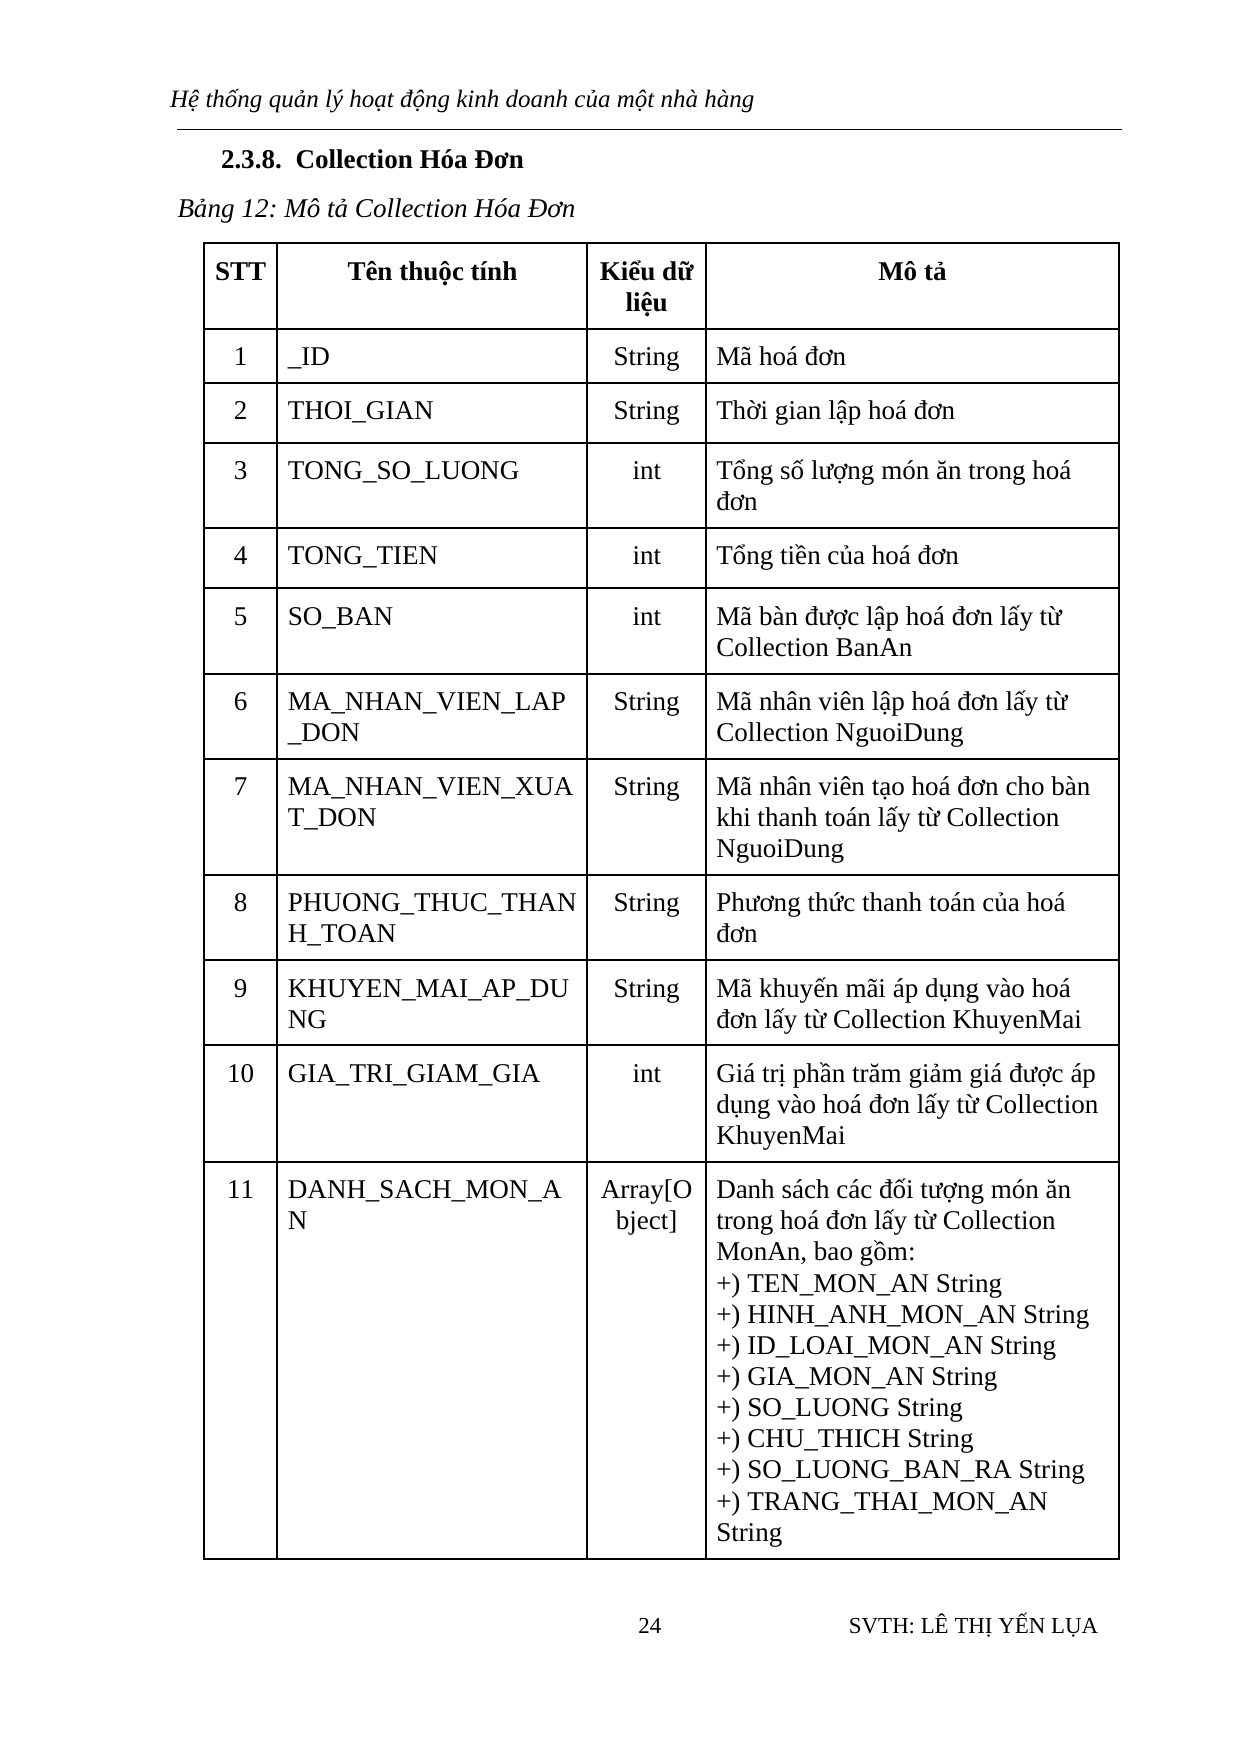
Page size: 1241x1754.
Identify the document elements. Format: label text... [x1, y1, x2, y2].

table_cell int [588, 529, 705, 587]
table_cell 11 [205, 1163, 276, 1557]
table_cell String [588, 760, 705, 874]
table_cell TONG_TIEN [278, 529, 586, 587]
table_cell _ID [278, 330, 586, 382]
table_cell TONG_SO_LUONG [278, 444, 586, 527]
table_header Mô tả [707, 244, 1118, 327]
table_cell Mã khuyến mãi áp dụng vào hoá đơn lấy từ Collection KhuyenMai [707, 961, 1118, 1044]
table_cell Tổng tiền của hoá đơn [707, 529, 1118, 587]
table_header Tên thuộc tính [278, 244, 586, 327]
table_cell MA_NHAN_VIEN_XUAT_DON [278, 760, 586, 874]
table_cell KHUYEN_MAI_AP_DUNG [278, 961, 586, 1044]
table_cell 1 [205, 330, 276, 382]
table_cell 5 [205, 589, 276, 672]
table_cell String [588, 330, 705, 382]
table_cell 2 [205, 384, 276, 442]
table_header STT [205, 244, 276, 327]
table_cell Thời gian lập hoá đơn [707, 384, 1118, 442]
table_cell Phương thức thanh toán của hoá đơn [707, 876, 1118, 959]
table_cell int [588, 444, 705, 527]
table_cell String [588, 675, 705, 758]
table_cell Mã nhân viên lập hoá đơn lấy từ Collection NguoiDung [707, 675, 1118, 758]
table_cell 7 [205, 760, 276, 874]
table_cell Mã bàn được lập hoá đơn lấy từ Collection BanAn [707, 589, 1118, 672]
table_cell Mã nhân viên tạo hoá đơn cho bàn khi thanh toán lấy từ Collection NguoiDung [707, 760, 1118, 874]
table_cell int [588, 1046, 705, 1161]
table_cell 9 [205, 961, 276, 1044]
table_cell PHUONG_THUC_THANH_TOAN [278, 876, 586, 959]
text Bảng 12: Mô tả Collection Hóa Đơn [177, 192, 1122, 224]
table_cell Tổng số lượng món ăn trong hoá đơn [707, 444, 1118, 527]
table_cell Mã hoá đơn [707, 330, 1118, 382]
table_cell Array[Object] [588, 1163, 705, 1557]
table_cell 3 [205, 444, 276, 527]
table_cell String [588, 961, 705, 1044]
table_cell 6 [205, 675, 276, 758]
table_cell Danh sách các đối tượng món ăn trong hoá đơn lấy từ Collection MonAn, bao gồm: +) TEN_MON_AN String +) HINH_ANH_MON_AN String +) ID_LOAI_MON_AN String +) GIA_MON_AN String +) SO_LUONG String +) CHU_THICH String +) SO_LUONG_BAN_RA String +) TRANG_THAI_MON_AN String [707, 1163, 1118, 1557]
table_cell SO_BAN [278, 589, 586, 672]
table_header Kiểu dữ liệu [588, 244, 705, 327]
table_cell GIA_TRI_GIAM_GIA [278, 1046, 586, 1161]
table_cell 4 [205, 529, 276, 587]
table_cell String [588, 384, 705, 442]
table_cell 8 [205, 876, 276, 959]
table_cell String [588, 876, 705, 959]
table_cell DANH_SACH_MON_AN [278, 1163, 586, 1557]
table_cell int [588, 589, 705, 672]
table_cell THOI_GIAN [278, 384, 586, 442]
text Collection Hóa Đơn [278, 143, 1122, 174]
table_cell 10 [205, 1046, 276, 1161]
table_cell MA_NHAN_VIEN_LAP_DON [278, 675, 586, 758]
table_cell Giá trị phần trăm giảm giá được áp dụng vào hoá đơn lấy từ Collection KhuyenMai [707, 1046, 1118, 1161]
